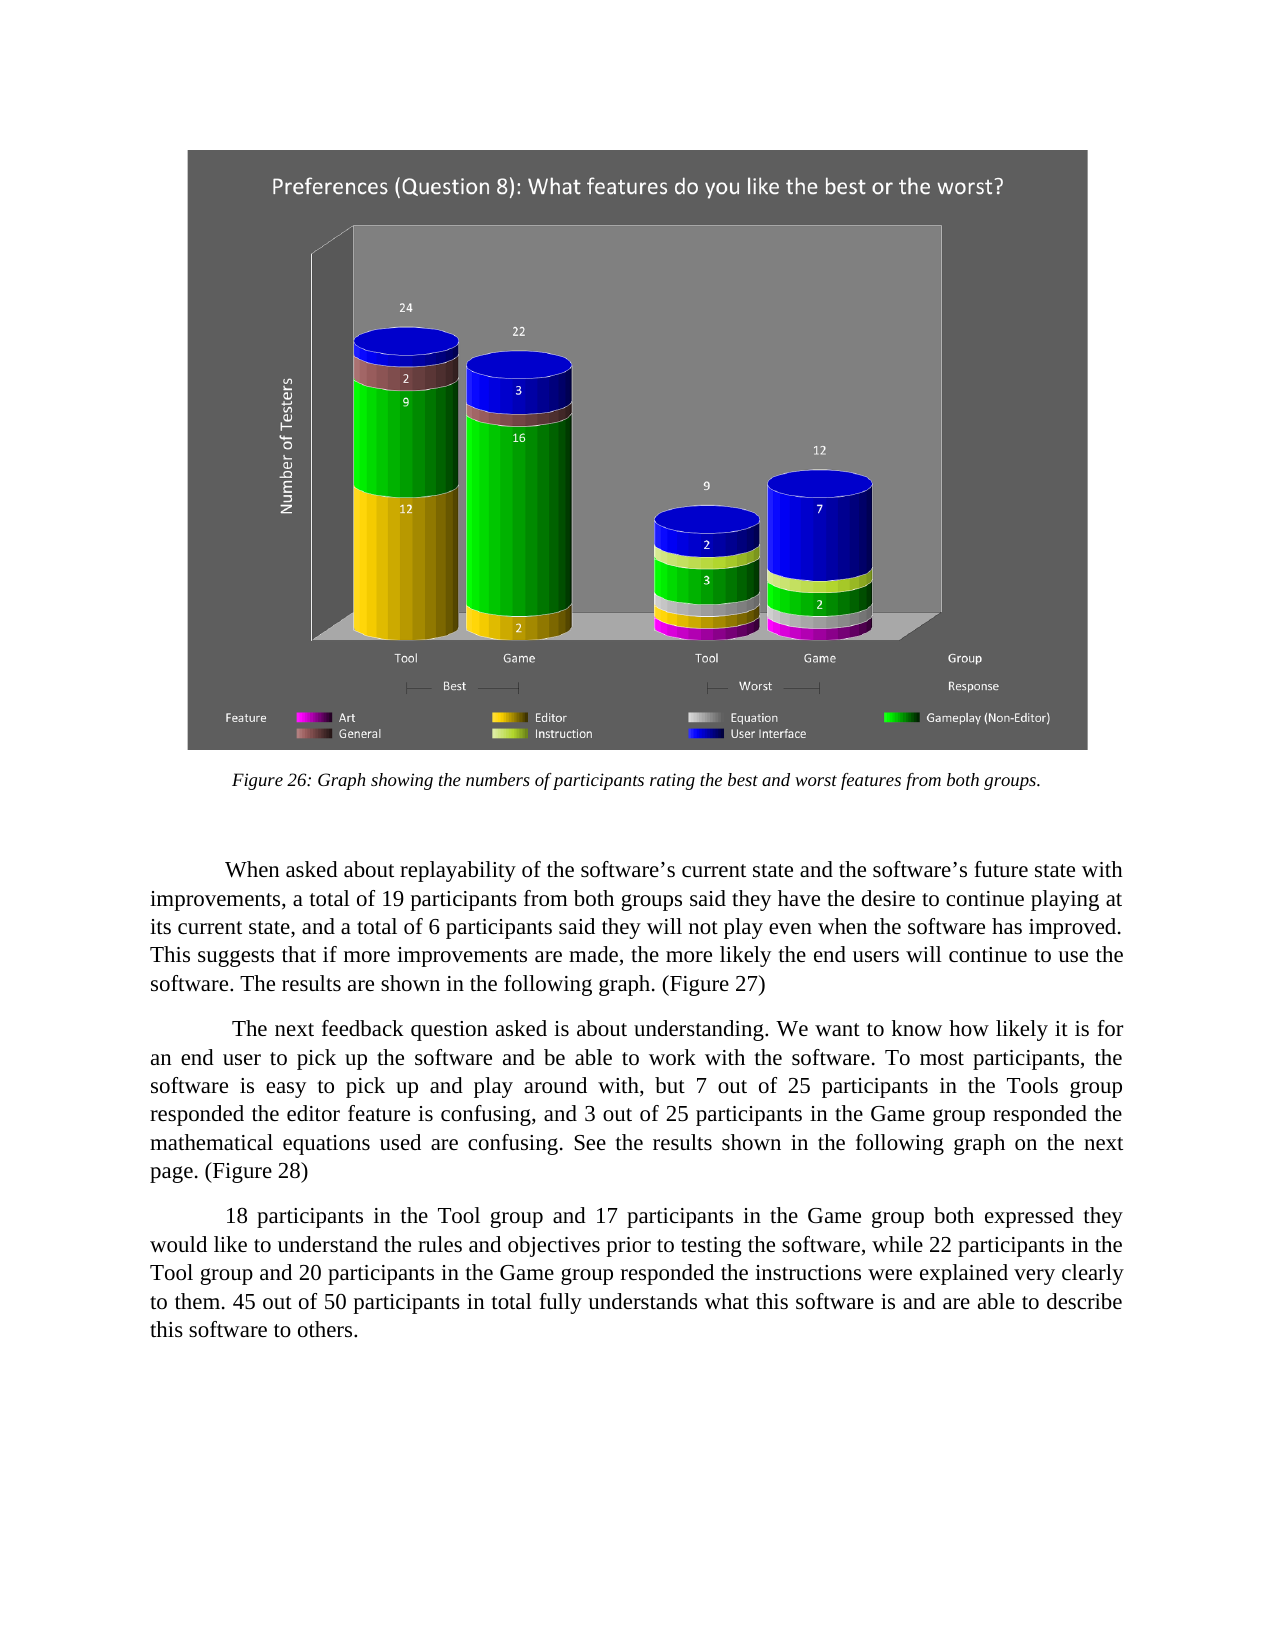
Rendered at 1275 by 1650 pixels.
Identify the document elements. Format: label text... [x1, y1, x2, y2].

text 18 participants in the Tool group and 17 participants in the Game group both expressed they would like to understand the rules and objectives prior to testing the software, while 22 participants in the Tool group and 20 participants in the Game group responded the instructions were explained very clearly to them. 45 out of 50 participants in total fully understands what this software is and are able to describe this software to others. [150, 1202, 1125, 1342]
text Figure 26: Graph showing the numbers of participants rating the best and worst features from both groups. [150, 769, 1125, 790]
picture [187, 150, 1088, 750]
text When asked about replayability of the software’s current state and the software’s future state with improvements, a total of 19 participants from both groups said they have the desire to continue playing at its current state, and a total of 6 participants said they will not play even when the software has improved. This suggests that if more improvements are made, the more likely the end users will continue to use the software. The results are shown in the following graph. (Figure 27) [150, 856, 1125, 996]
text The next feedback question asked is about understanding. We want to know how likely it is for an end user to pick up the software and be able to work with the software. To most participants, the software is easy to pick up and play around with, but 7 out of 25 participants in the Tools group responded the editor feature is confusing, and 3 out of 25 participants in the Game group responded the mathematical equations used are confusing. See the results shown in the following graph on the next page. (Figure 28) [150, 1015, 1125, 1184]
